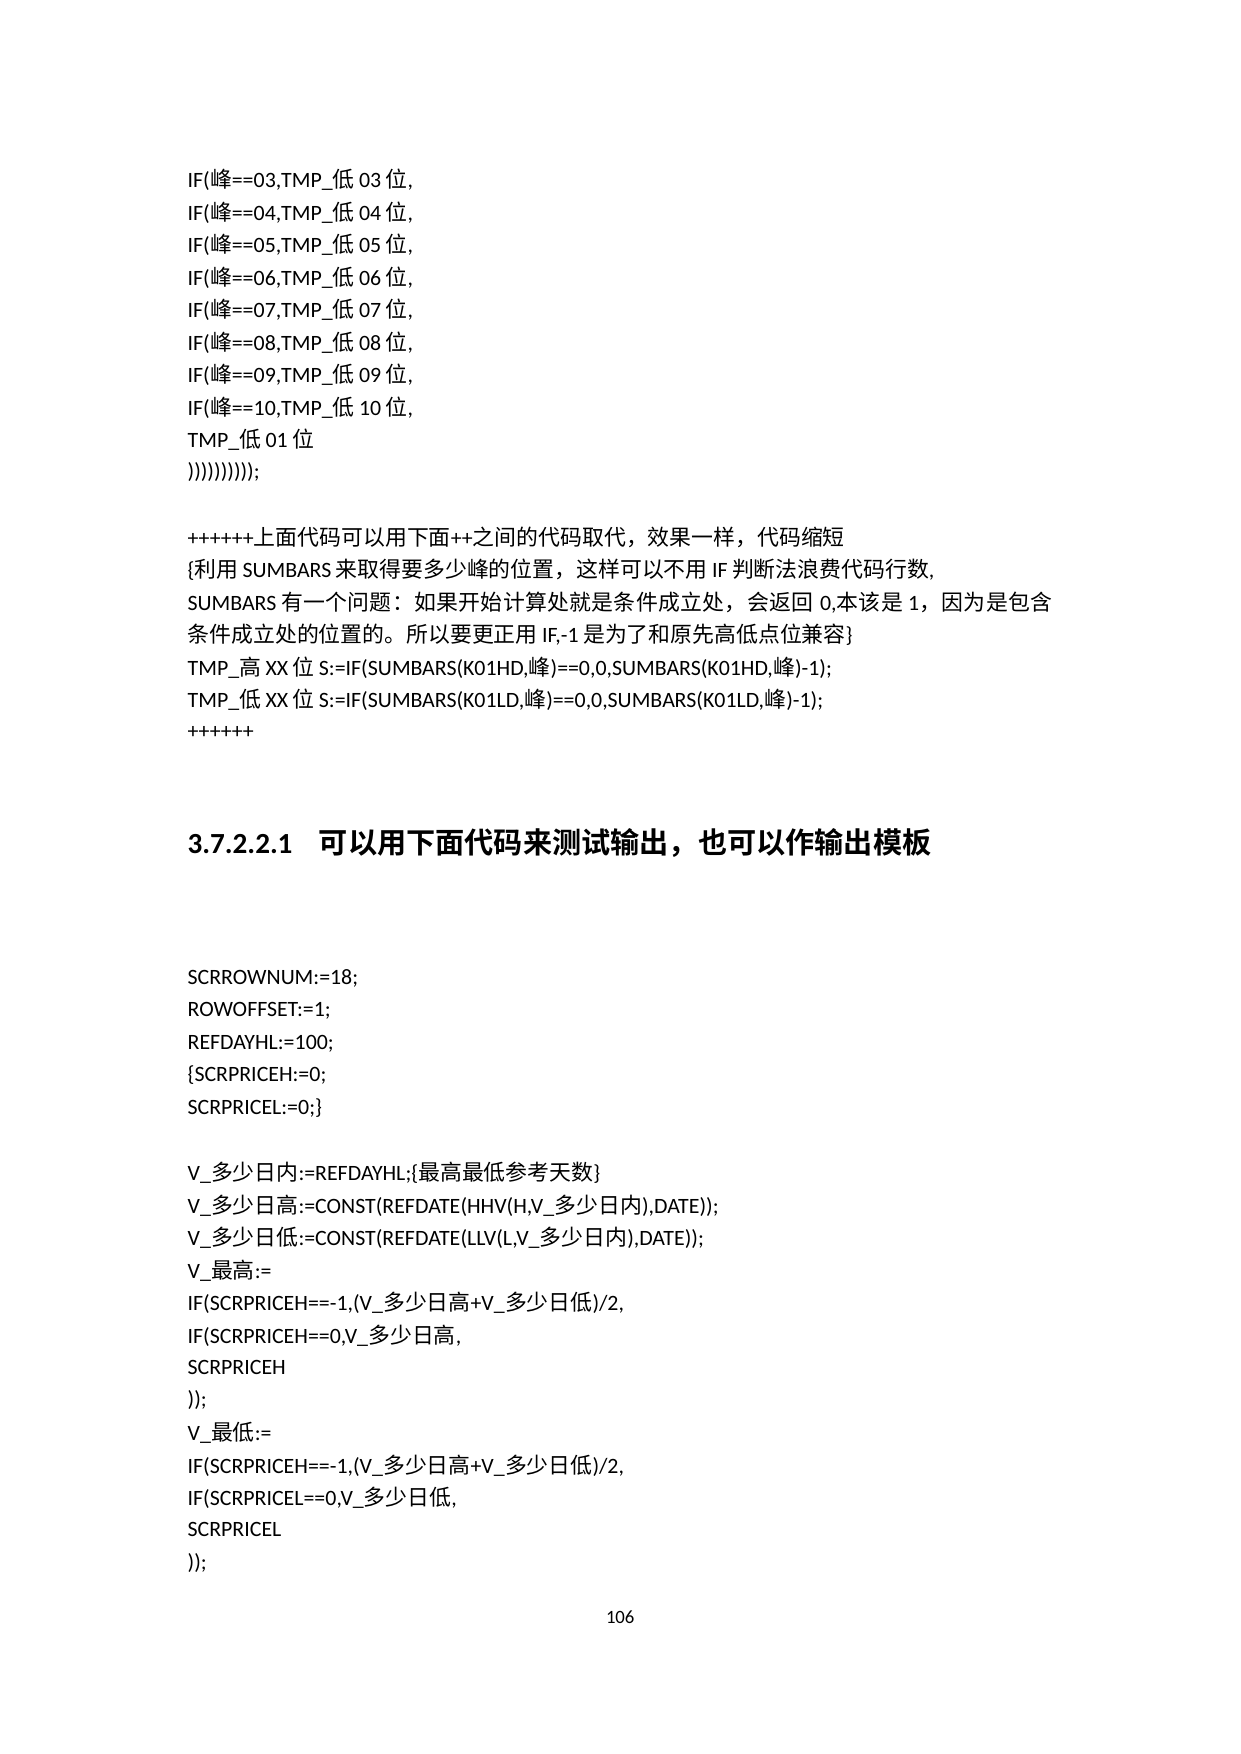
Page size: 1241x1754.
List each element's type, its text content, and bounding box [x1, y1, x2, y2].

text IF(SCRPRICEL==0,V_多少日低, [187, 1480, 1053, 1512]
text SCRROWNUM:=18; [187, 960, 1053, 992]
text IF(SCRPRICEH==-1,(V_多少日高+V_多少日低)/2, [187, 1447, 1053, 1480]
text ROWOFFSET:=1; [187, 992, 1053, 1025]
subtitle 可以用下面代码来测试输出，也可以作输出模板 [187, 809, 1053, 874]
text IF(峰==05,TMP_低05位, [187, 227, 1053, 259]
text )); [187, 1382, 1053, 1415]
text IF(峰==03,TMP_低03位, [187, 162, 1053, 194]
text TMP_低XX位S:=IF(SUMBARS(K01LD,峰)==0,0,SUMBARS(K01LD,峰)-1); [187, 682, 1053, 714]
text IF(峰==04,TMP_低04位, [187, 194, 1053, 227]
text REFDAYHL:=100; [187, 1025, 1053, 1057]
text SUMBARS有一个问题：如果开始计算处就是条件成立处，会返回0,本该是1，因为是包含条件成立处的位置的。所以要更正用IF,-1是为了和原先高低点位兼容} [187, 584, 1053, 649]
text SCRPRICEL [187, 1512, 1053, 1545]
text SCRPRICEL:=0;} [187, 1090, 1053, 1122]
text IF(SCRPRICEH==-1,(V_多少日高+V_多少日低)/2, [187, 1285, 1053, 1317]
text V_多少日内:=REFDAYHL;{最高最低参考天数} [187, 1155, 1053, 1187]
text IF(峰==09,TMP_低09位, [187, 357, 1053, 389]
text V_多少日低:=CONST(REFDATE(LLV(L,V_多少日内),DATE)); [187, 1220, 1053, 1252]
text IF(SCRPRICEH==0,V_多少日高, [187, 1317, 1053, 1350]
text IF(峰==06,TMP_低06位, [187, 259, 1053, 292]
text IF(峰==10,TMP_低10位, [187, 389, 1053, 422]
text V_最高:= [187, 1252, 1053, 1285]
text )))))))))); [187, 454, 1053, 487]
text TMP_高XX位S:=IF(SUMBARS(K01HD,峰)==0,0,SUMBARS(K01HD,峰)-1); [187, 649, 1053, 682]
text )); [187, 1545, 1053, 1577]
text IF(峰==08,TMP_低08位, [187, 324, 1053, 357]
text V_最低:= [187, 1415, 1053, 1447]
text ++++++ [187, 714, 1053, 747]
text ++++++上面代码可以用下面++之间的代码取代，效果一样，代码缩短 [187, 519, 1053, 552]
text {SCRPRICEH:=0; [187, 1057, 1053, 1090]
text V_多少日高:=CONST(REFDATE(HHV(H,V_多少日内),DATE)); [187, 1187, 1053, 1220]
text {利用SUMBARS来取得要多少峰的位置，这样可以不用IF判断法浪费代码行数, [187, 552, 1053, 584]
text SCRPRICEH [187, 1350, 1053, 1382]
text TMP_低01位 [187, 422, 1053, 454]
text IF(峰==07,TMP_低07位, [187, 292, 1053, 324]
